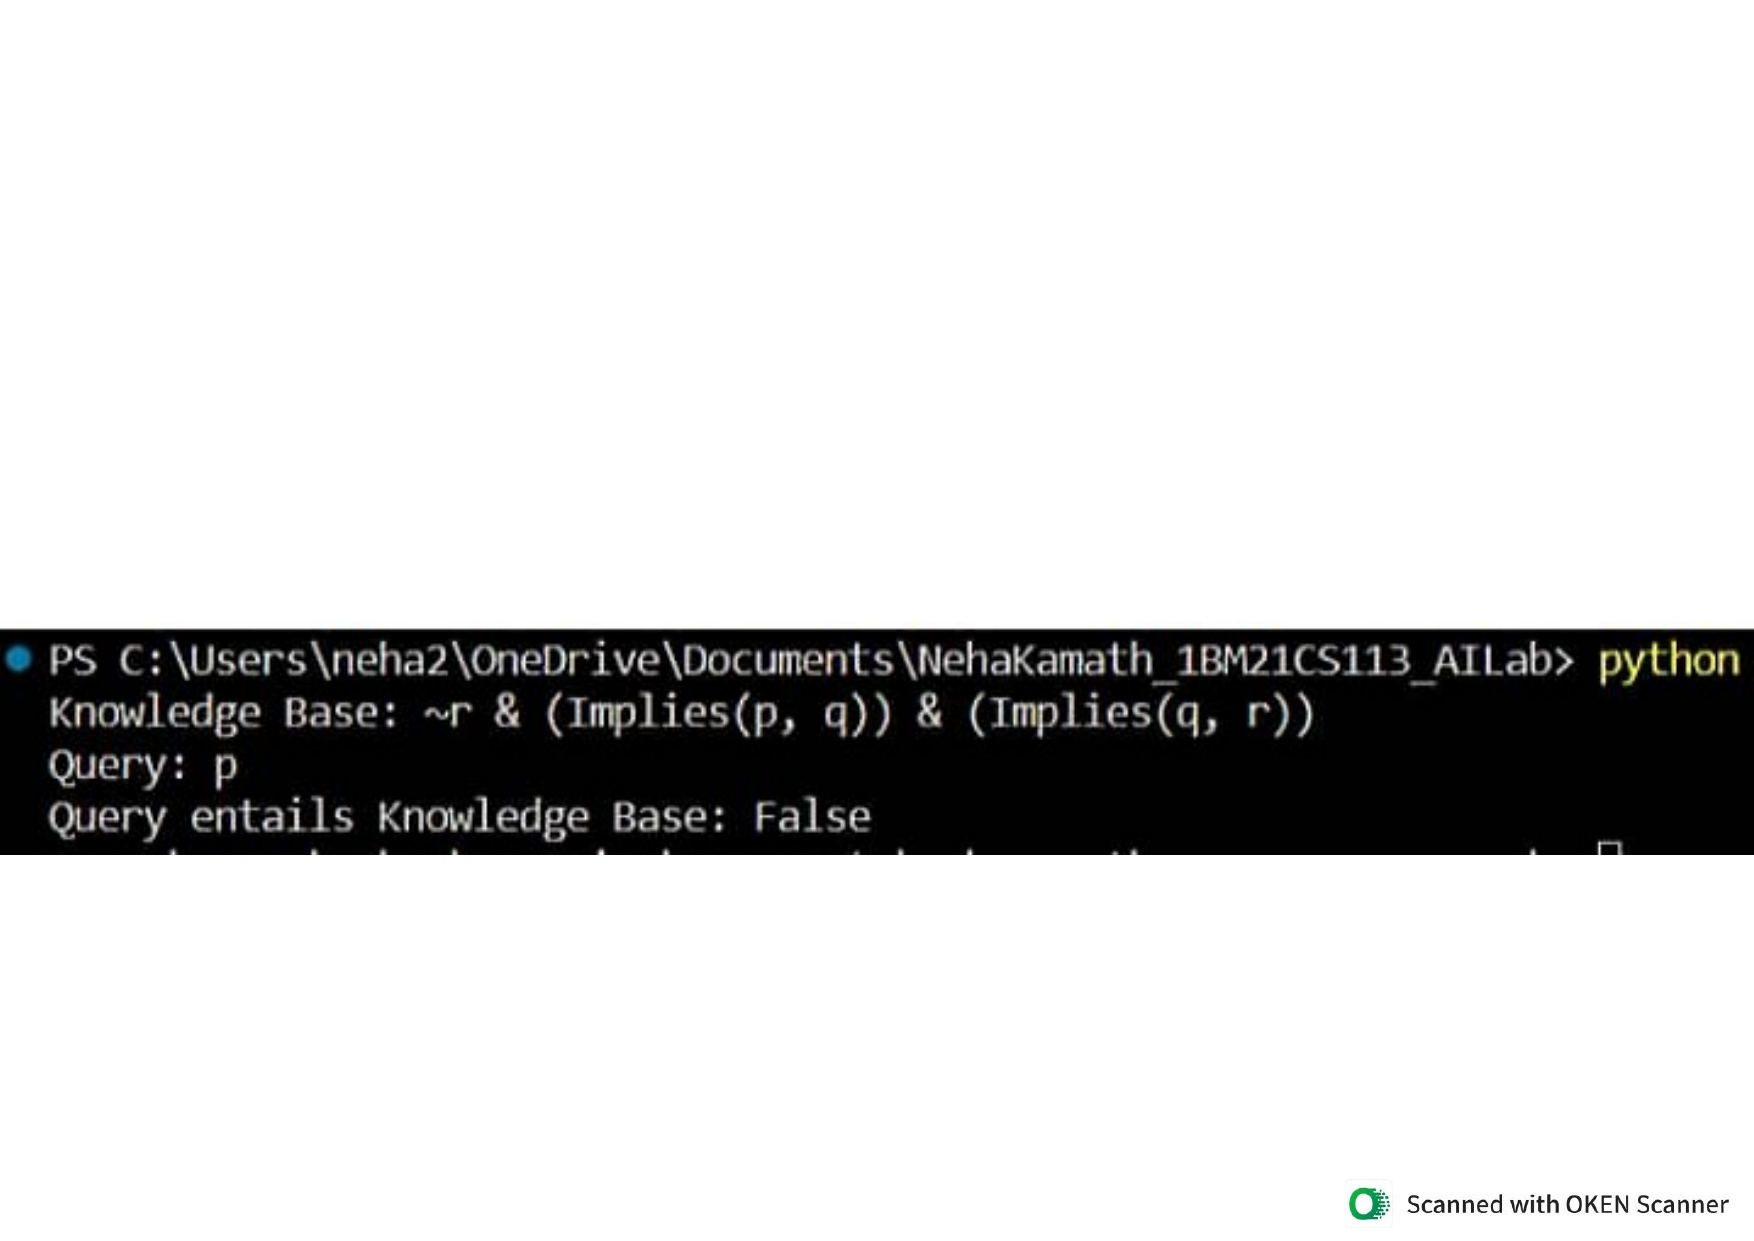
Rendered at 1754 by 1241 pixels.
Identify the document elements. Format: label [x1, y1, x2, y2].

picture [1344, 1179, 1730, 1228]
picture [0, 621, 1754, 855]
